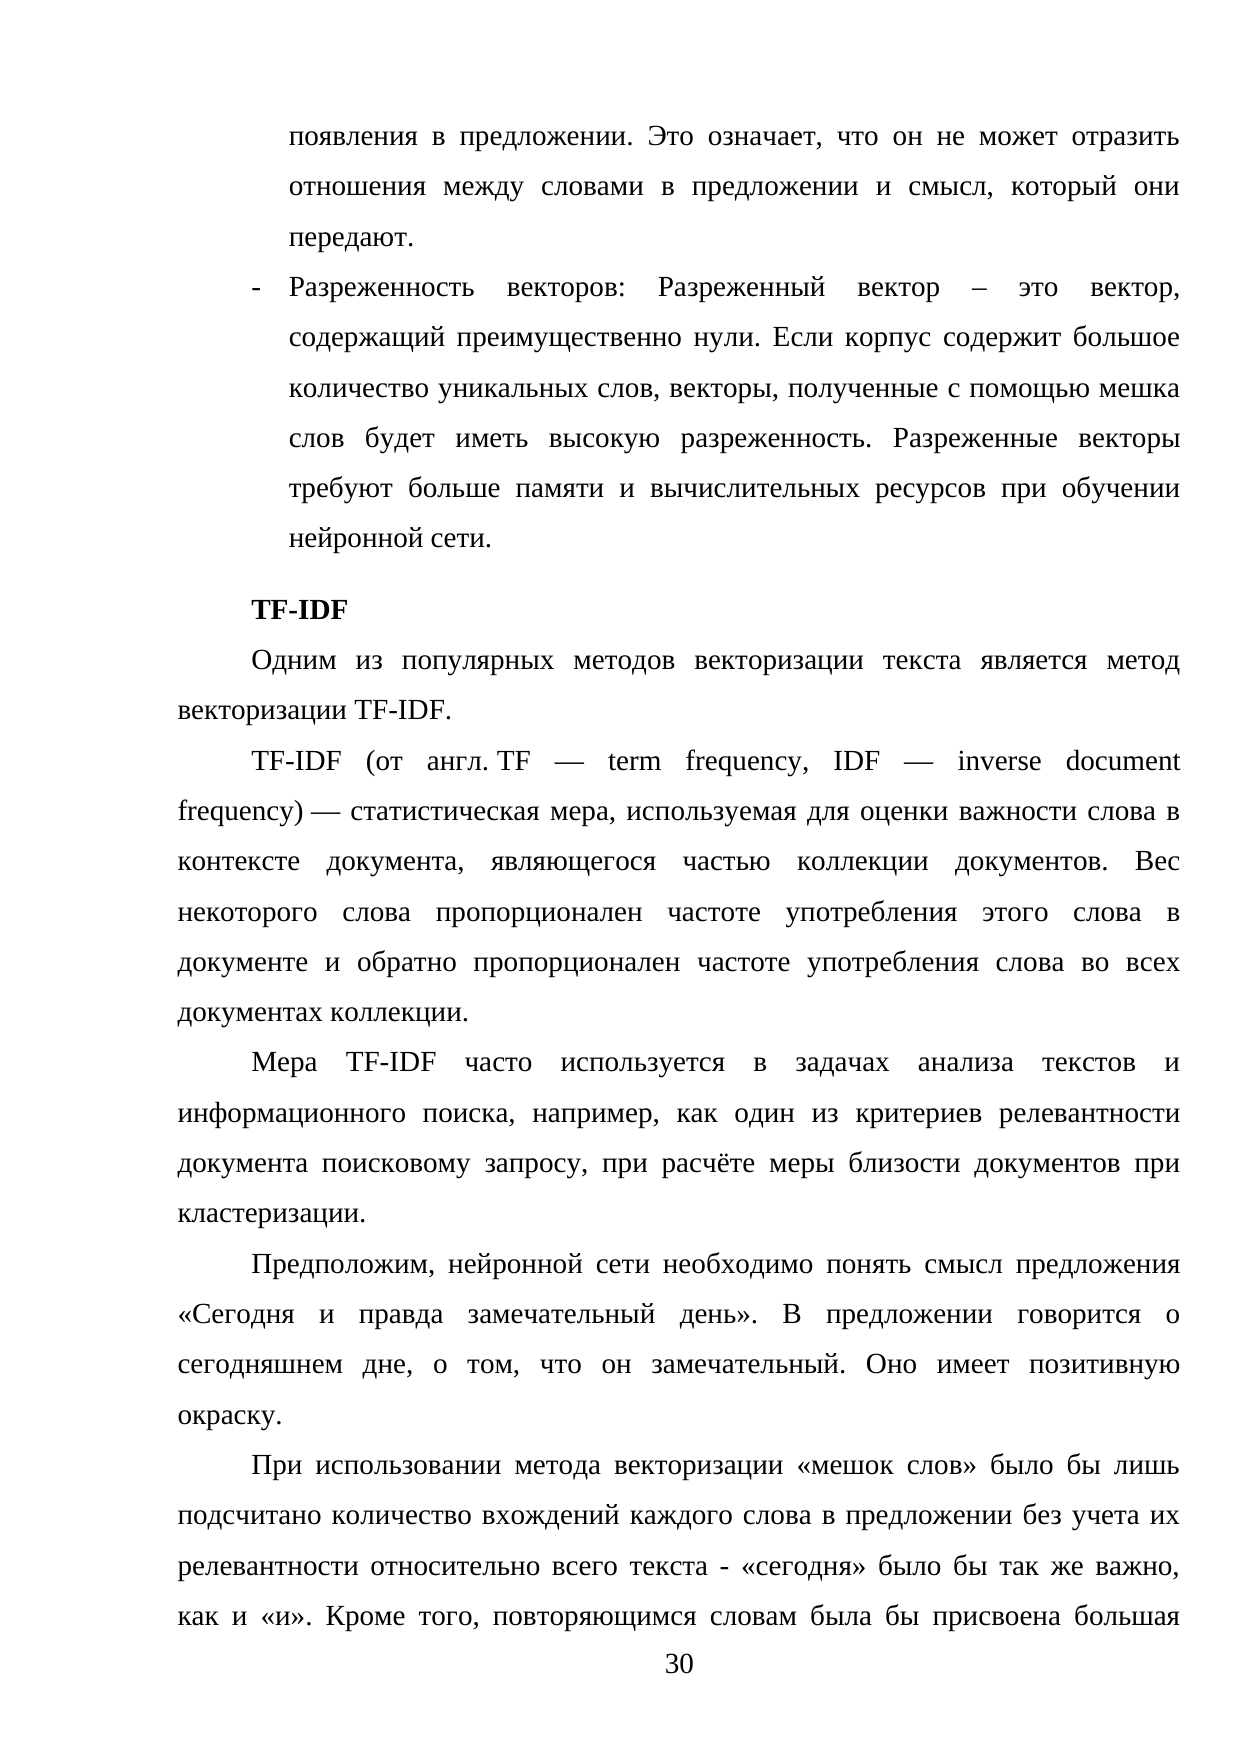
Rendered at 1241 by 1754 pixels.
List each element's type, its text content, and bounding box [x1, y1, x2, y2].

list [177, 1447, 1181, 1632]
list Одним из популярных методов векторизации текста является метод векторизации TF-IDF. [177, 642, 1181, 726]
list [251, 118, 1181, 252]
list TF-IDF (от англ. TF — term frequency, IDF — inverse document frequency) — статистическая мера, используемая для оценки важности слова в контексте документа, являющегося частью коллекции документов. Вес некоторого слова пропорционален частоте употребления этого слова в документе и обратно пропорционален частоте употребления слова во всех документах коллекции. [177, 743, 1181, 1028]
list Разреженность векторов: Разреженный вектор – это вектор, содержащий преимущественно нули. Если корпус содержит большое количество уникальных слов, векторы, полученные с помощью мешка слов будет иметь высокую разреженность. Разреженные векторы требуют больше памяти и вычислительных ресурсов при обучении нейронной сети. [251, 269, 1181, 554]
text TF-IDF [177, 592, 1181, 625]
list Предположим, нейронной сети необходимо понять смысл предложения «Сегодня и правда замечательный день». В предложении говорится о сегодняшнем дне, о том, что он замечательный. Оно имеет позитивную окраску. [177, 1246, 1181, 1430]
list Мера TF-IDF часто используется в задачах анализа текстов и информационного поиска, например, как один из критериев релевантности документа поисковому запросу, при расчёте меры близости документов при кластеризации. [177, 1044, 1181, 1229]
